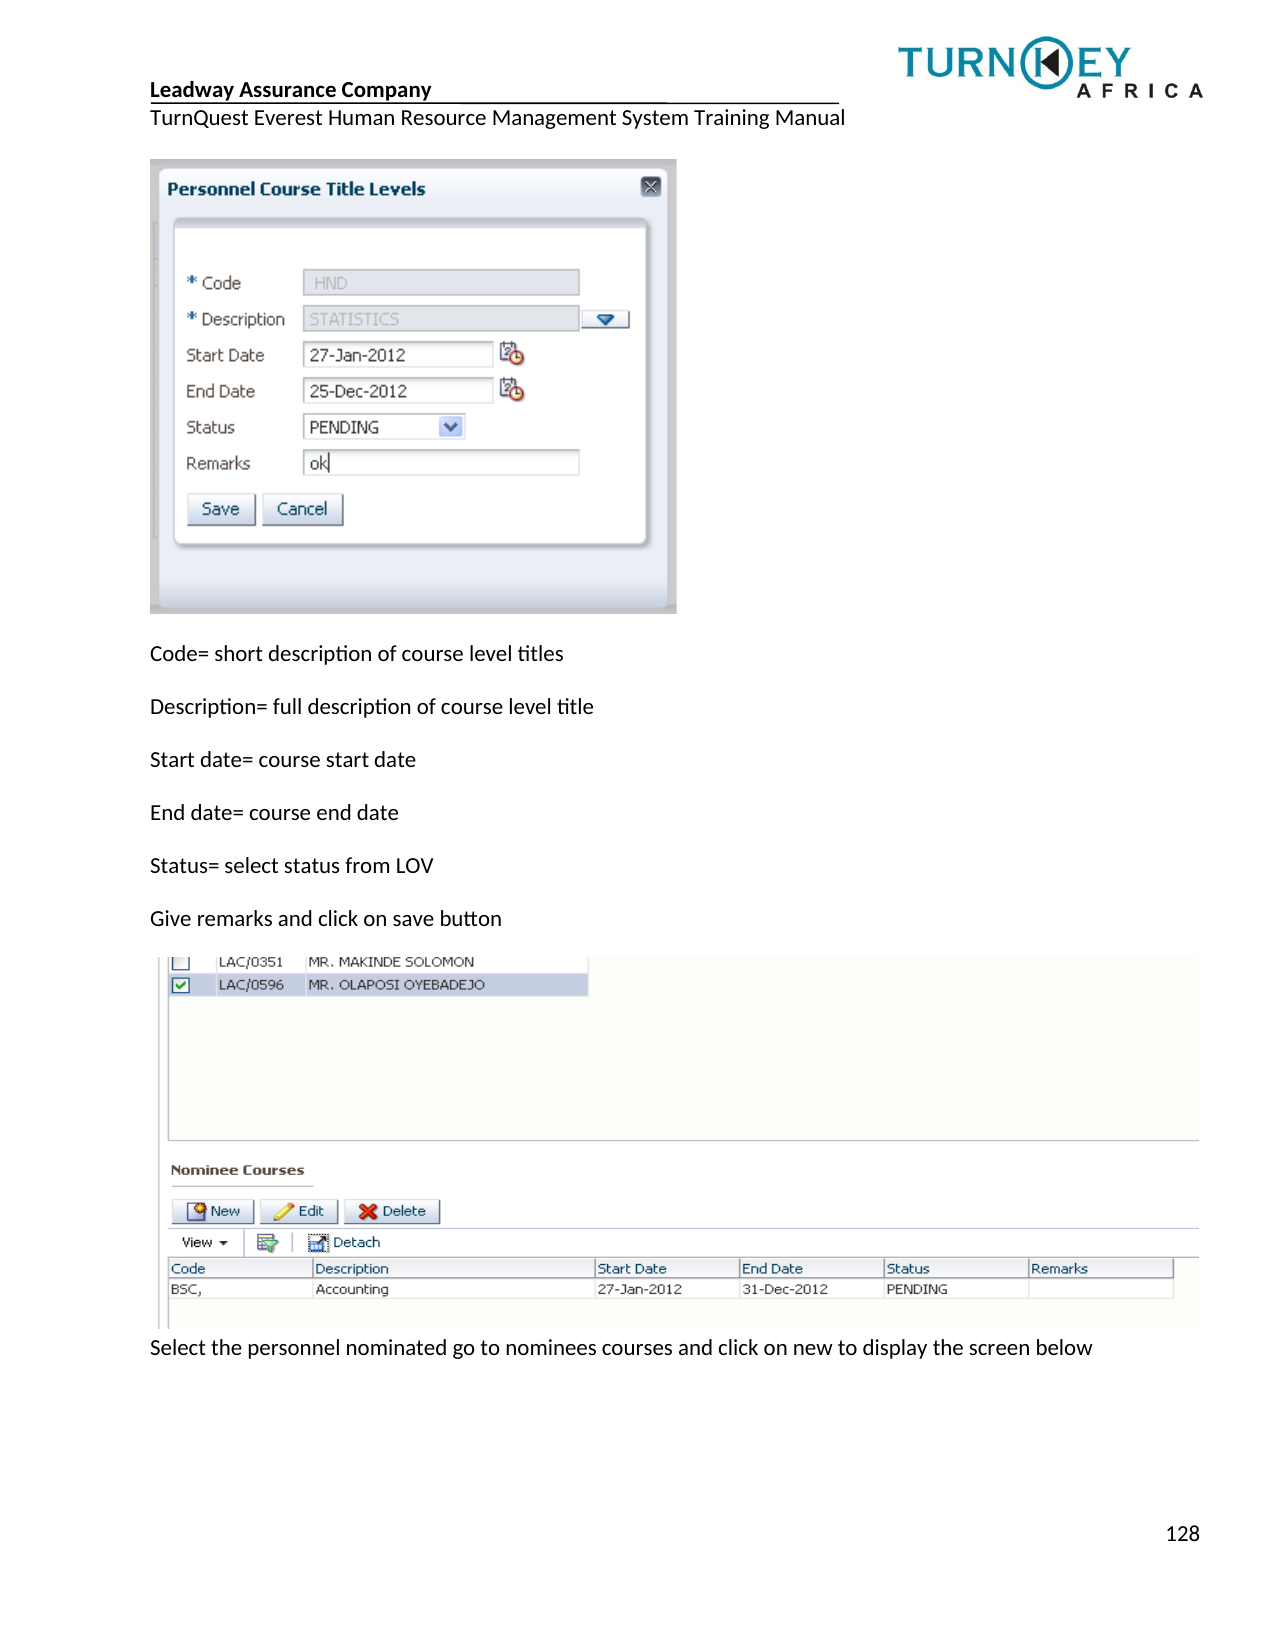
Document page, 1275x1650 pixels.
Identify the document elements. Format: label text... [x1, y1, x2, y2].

picture [150, 159, 677, 614]
text Start date= course start date [150, 745, 1200, 773]
text Code= short description of course level titles [150, 639, 1200, 667]
text Give remarks and click on save button [150, 904, 1200, 932]
text Description= full description of course level title [150, 692, 1200, 720]
text End date= course end date [150, 798, 1200, 826]
text Status= select status from LOV [150, 851, 1200, 879]
picture [150, 957, 1199, 1329]
picture [898, 36, 1203, 98]
